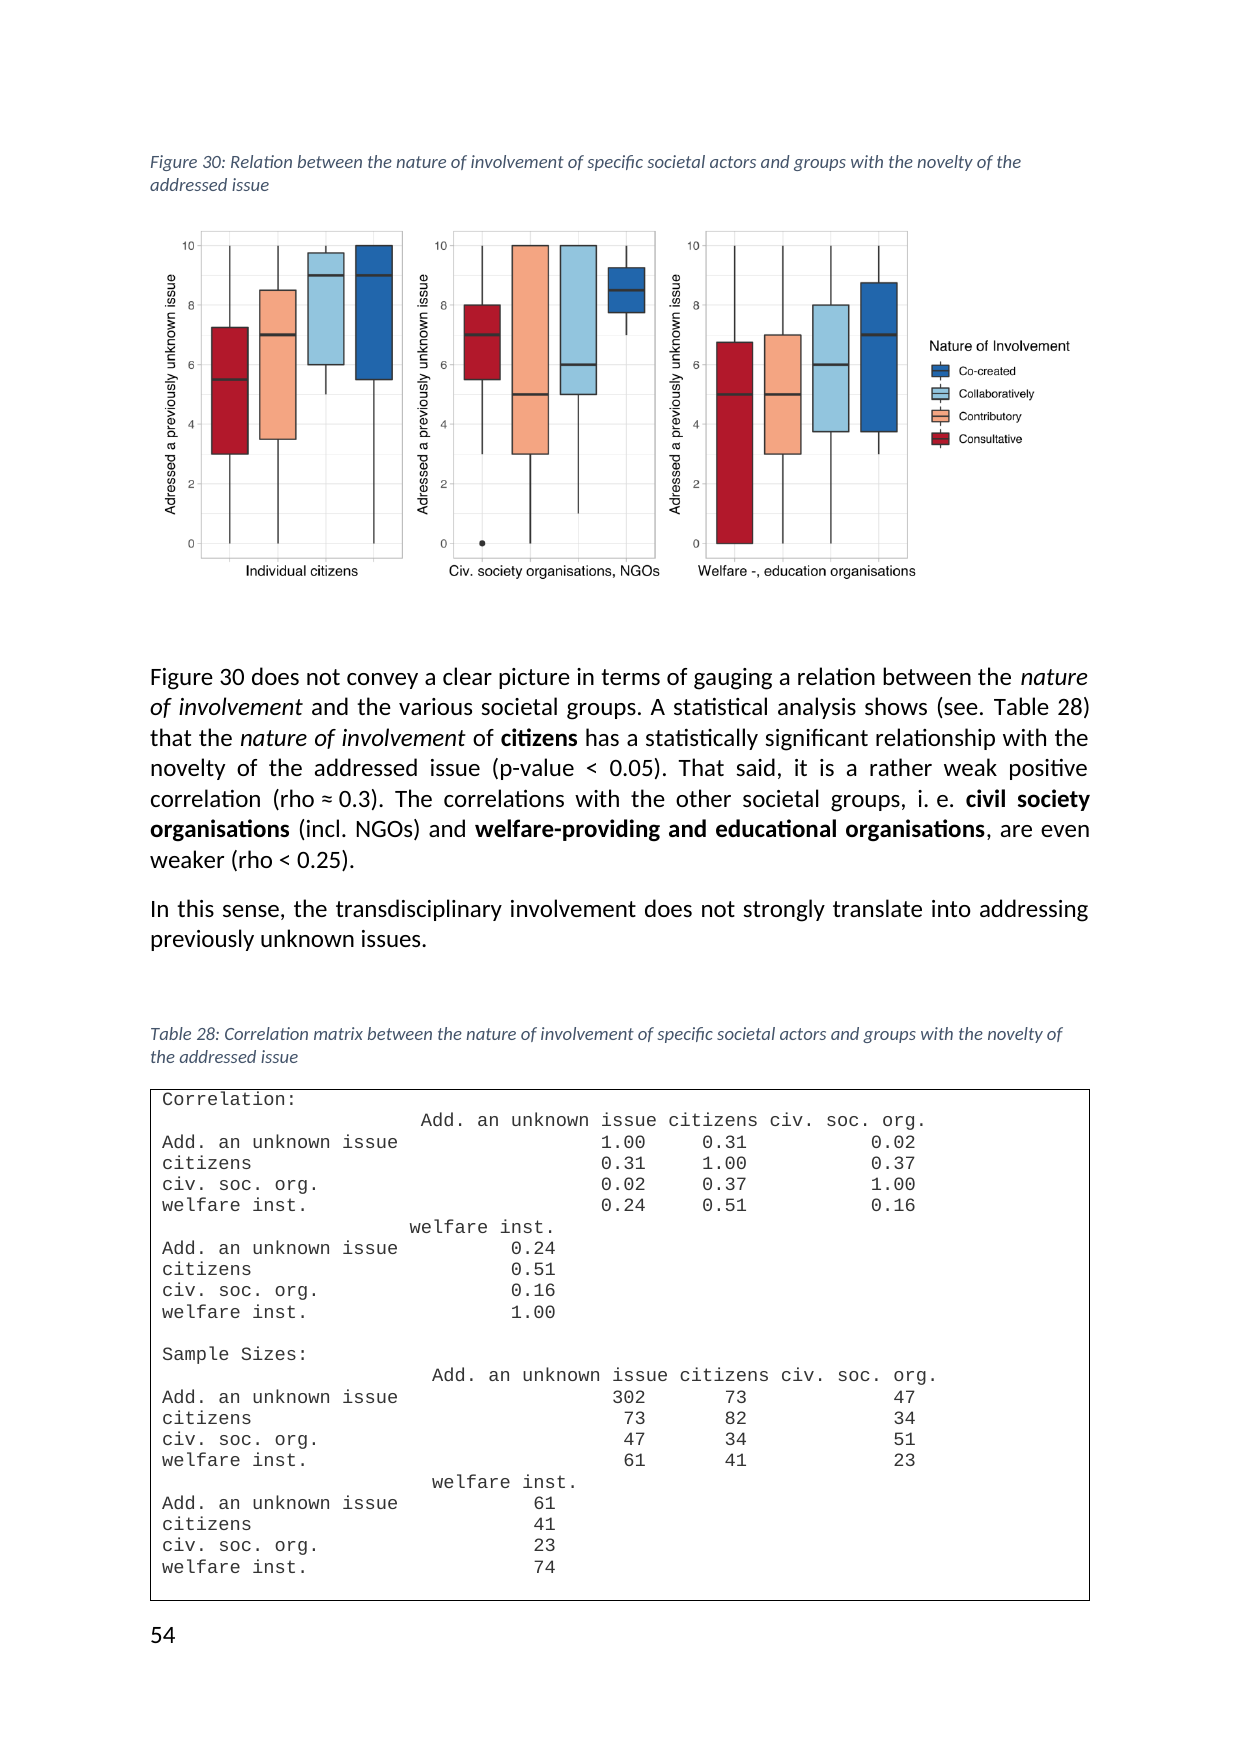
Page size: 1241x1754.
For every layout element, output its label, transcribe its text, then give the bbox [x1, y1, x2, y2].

text Table 28: Correlation matrix between the nature of involvement of specific societal actors and groups with the novelty of the addressed issue [150, 1022, 1090, 1068]
text Figure 30 does not convey a clear picture in terms of gauging a relation between the nature of involvement and the various societal groups. A statistical analysis shows (see. Table 28) that the nature of involvement of citizens has a statistically significant relationship with the novelty of the addressed issue (p-value < 0.05). That said, it is a rather weak positive correlation (rho ≈ 0.3). The correlations with the other societal groups, i. e. civil society organisations (incl. NGOs) and welfare-providing and educational organisations, are even weaker (rho < 0.25). [150, 661, 1090, 874]
picture [150, 216, 1091, 593]
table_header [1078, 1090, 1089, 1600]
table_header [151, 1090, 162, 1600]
text In this sense, the transdisciplinary involvement does not strongly translate into addressing previously unknown issues. [150, 893, 1090, 954]
text Figure 30: Relation between the nature of involvement of specific societal actors and groups with the novelty of the addressed issue [150, 150, 1090, 196]
